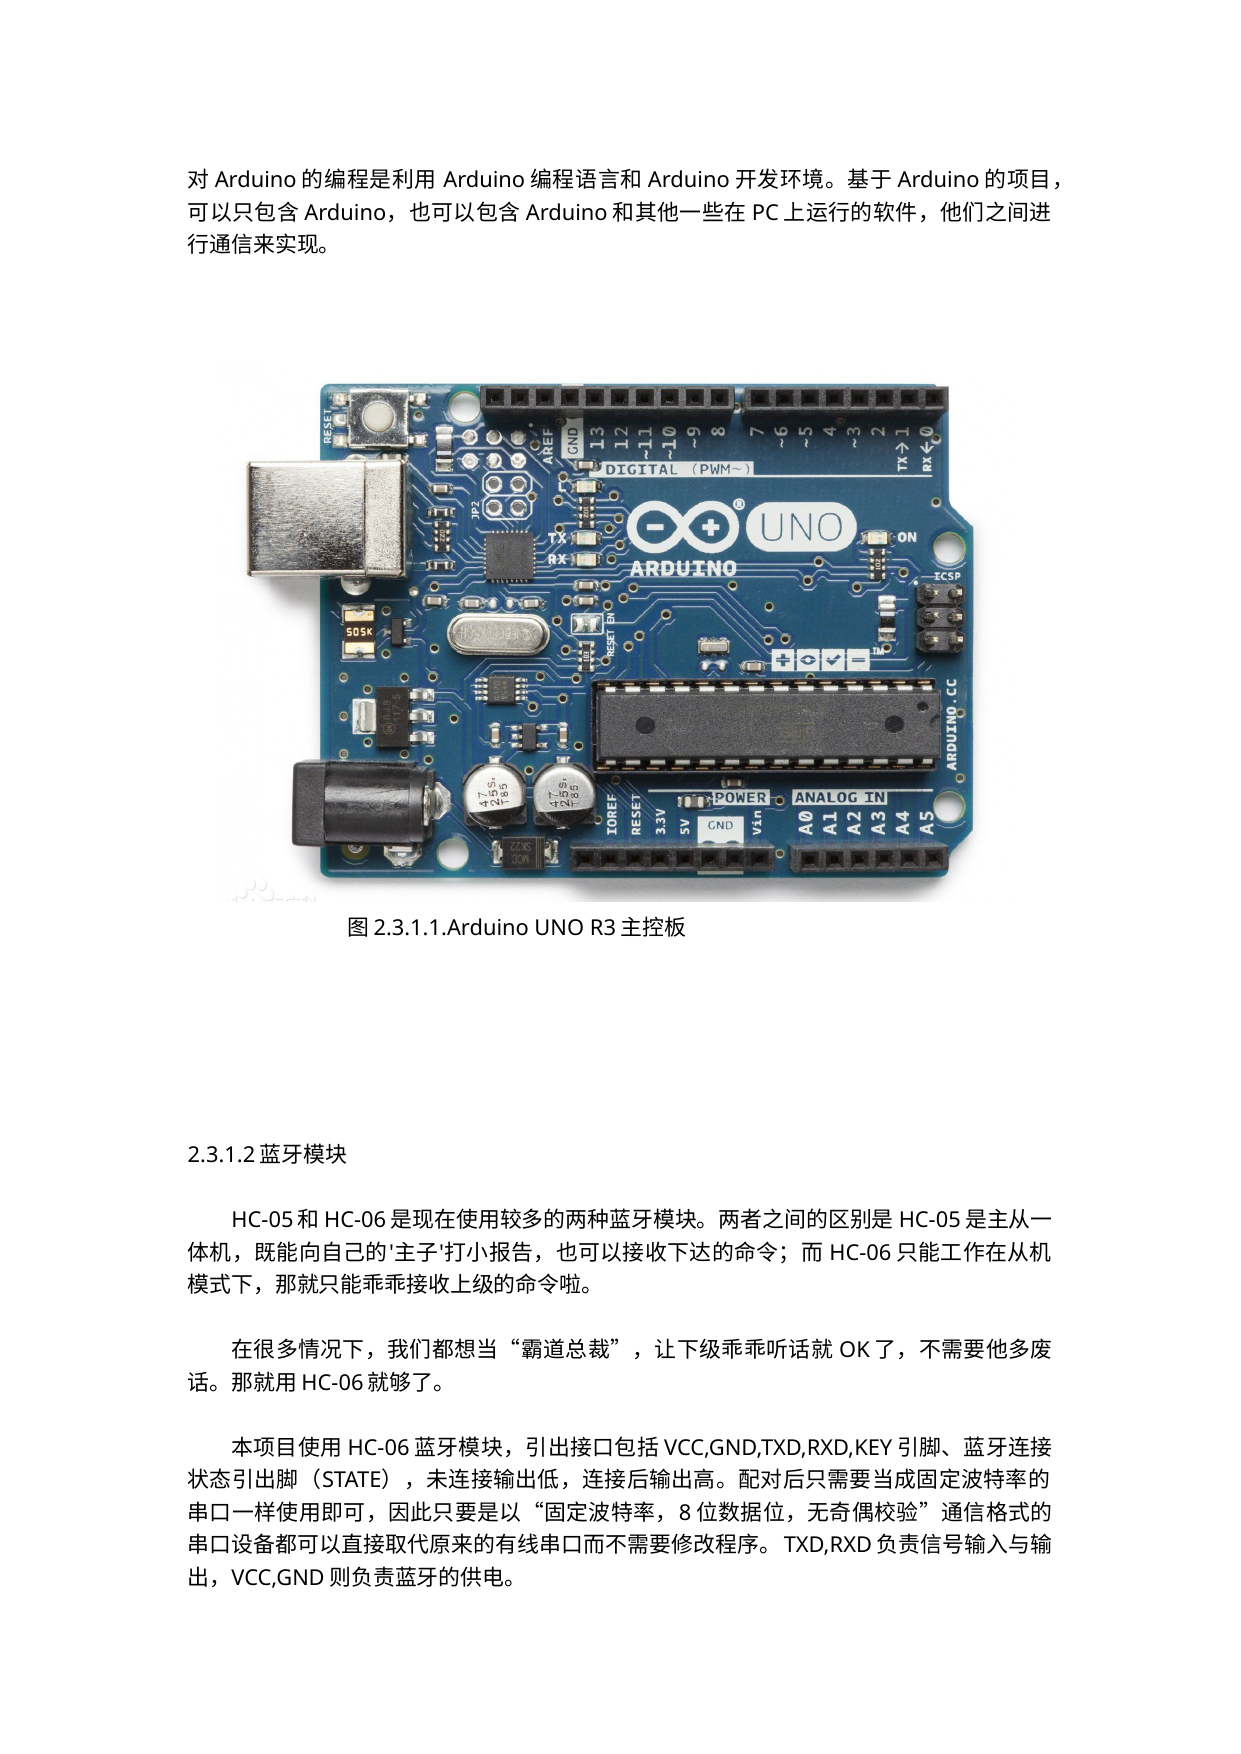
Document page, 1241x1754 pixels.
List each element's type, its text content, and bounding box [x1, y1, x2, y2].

text HC-05和HC-06是现在使用较多的两种蓝牙模块。两者之间的区别是HC-05是主从一体机，既能向自己的'主子'打小报告，也可以接收下达的命令；而HC-06只能工作在从机模式下，那就只能乖乖接收上级的命令啦。 [187, 1202, 1053, 1299]
text 对Arduino的编程是利用 Arduino编程语言和Arduino开发环境。基于Arduino的项目，可以只包含Arduino，也可以包含Arduino和其他一些在PC上运行的软件，他们之间进行通信来实现。 [187, 162, 1053, 259]
text 图2.3.1.1.Arduino UNO R3主控板 [187, 909, 1053, 942]
picture [216, 365, 1013, 902]
text 2.3.1.2蓝牙模块 [187, 1137, 1053, 1169]
text 在很多情况下，我们都想当“霸道总裁”，让下级乖乖听话就OK了，不需要他多废话。那就用HC-06就够了。 [187, 1332, 1053, 1397]
text 本项目使用HC-06蓝牙模块，引出接口包括VCC,GND,TXD,RXD,KEY引脚、蓝牙连接状态引出脚（STATE），未连接输出低，连接后输出高。配对后只需要当成固定波特率的串口一样使用即可，因此只要是以“固定波特率，8位数据位，无奇偶校验”通信格式的串口设备都可以直接取代原来的有线串口而不需要修改程序。TXD,RXD负责信号输入与输出，VCC,GND则负责蓝牙的供电。 [187, 1429, 1053, 1592]
